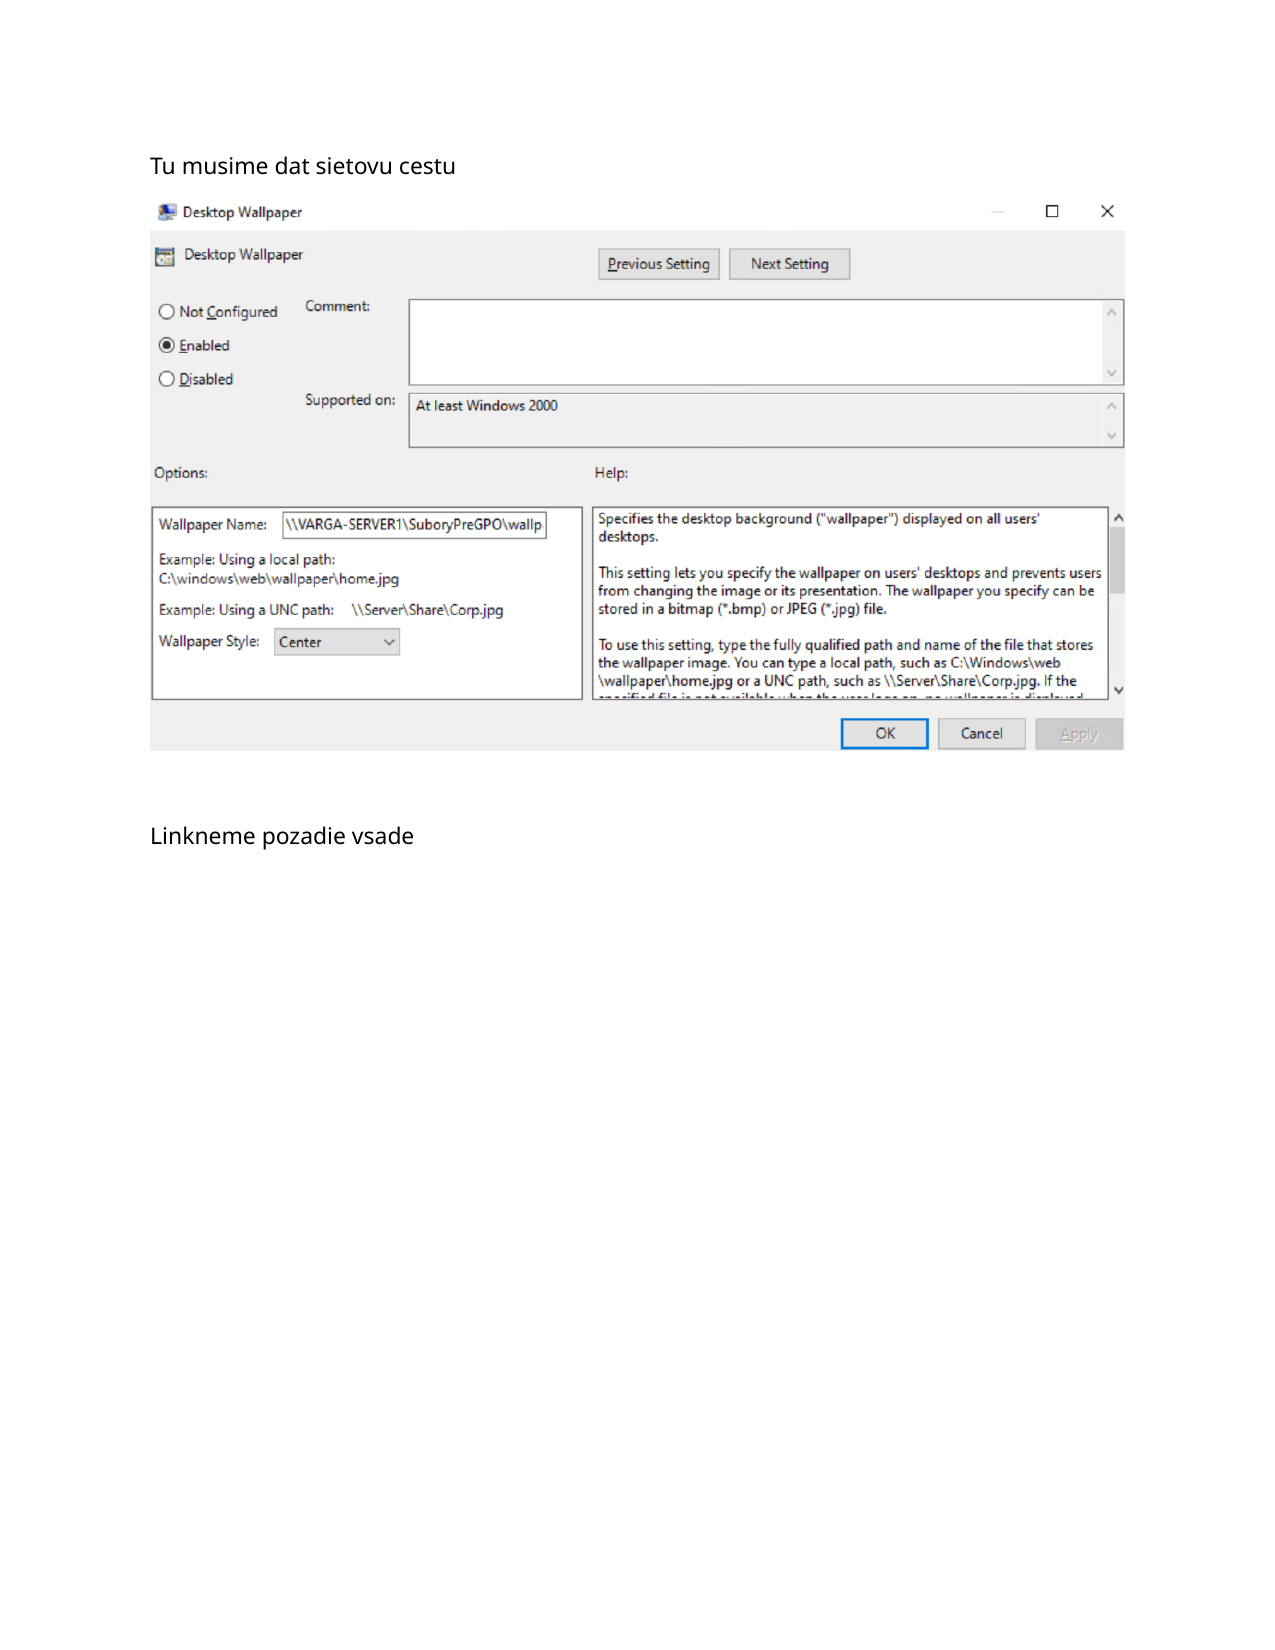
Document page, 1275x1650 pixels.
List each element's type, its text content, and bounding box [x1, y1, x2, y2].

text Linkneme pozadie vsade [150, 820, 1125, 852]
picture [150, 200, 1125, 751]
text Tu musime dat sietovu cestu [150, 150, 1125, 181]
